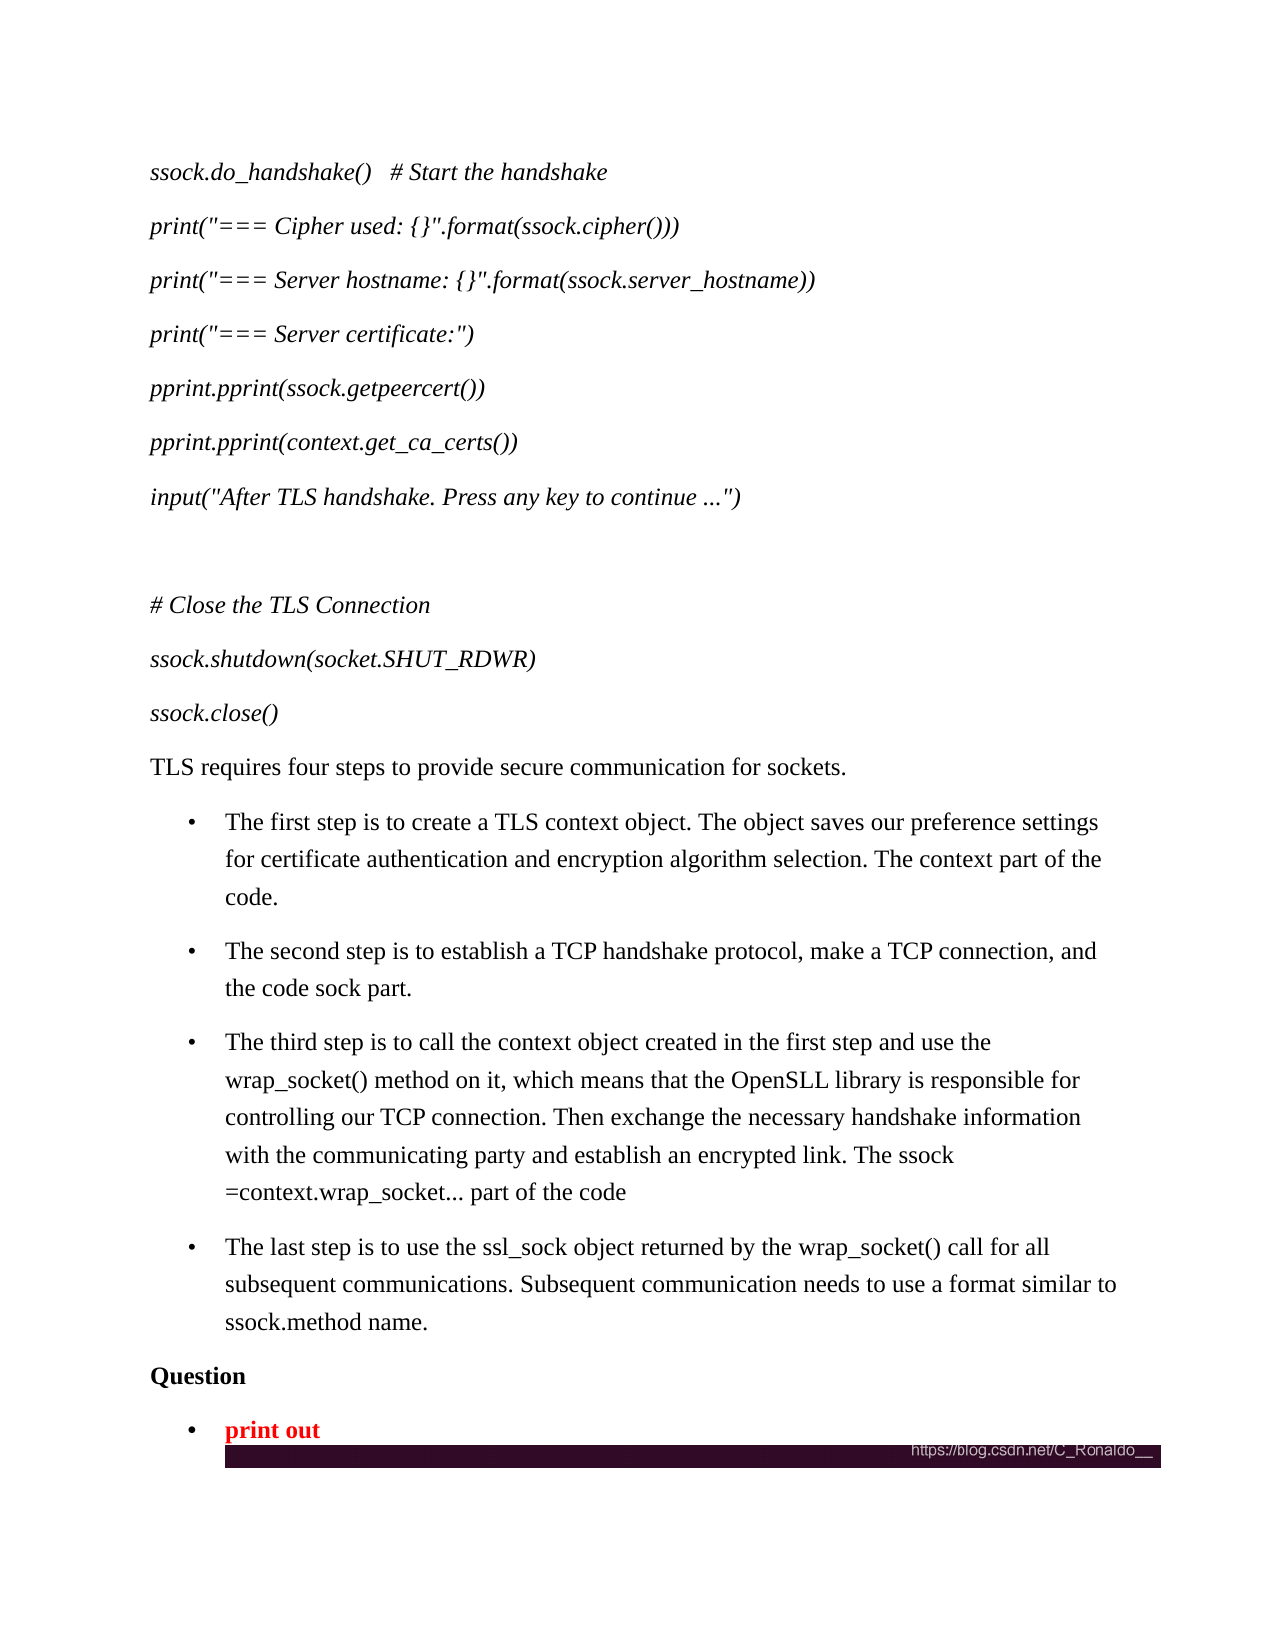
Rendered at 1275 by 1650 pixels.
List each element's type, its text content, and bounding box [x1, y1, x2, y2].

text input("After TLS handshake. Press any key to continue ...") [150, 475, 1125, 512]
list The first step is to create a TLS context object. The object saves our preference settings for certificate authentication and encryption algorithm selection. The context part of the code. [187, 800, 1125, 912]
text ssock.close() [150, 692, 1125, 729]
text TLS requires four steps to provide secure communication for sockets. [150, 746, 1125, 783]
text pprint.pprint(ssock.getpeercert()) [150, 367, 1125, 404]
list The second step is to establish a TCP handshake protocol, make a TCP connection, and the code sock part. [187, 929, 1125, 1004]
text pprint.pprint(context.get_ca_certs()) [150, 421, 1125, 458]
text # Close the TLS Connection [150, 583, 1125, 621]
list The last step is to use the ssl_sock object returned by the wrap_socket() call for all subsequent communications. Subsequent communication needs to use a format similar to ssock.method name. [187, 1225, 1125, 1337]
text print("=== Server certificate:") [150, 312, 1125, 350]
list The third step is to call the context object created in the first step and use the wrap_socket() method on it, which means that the OpenSLL library is responsible for controlling our TCP connection. Then exchange the necessary handshake information with the communicating party and establish an encrypted link. The ssock =context.wrap_socket... part of the code [187, 1021, 1125, 1208]
list print out [187, 1408, 1125, 1446]
text ssock.shutdown(socket.SHUT_RDWR) [150, 637, 1125, 675]
text print("=== Cipher used: {}".format(ssock.cipher())) [150, 204, 1125, 242]
text Question [150, 1354, 1125, 1392]
text print("=== Server hostname: {}".format(ssock.server_hostname)) [150, 258, 1125, 296]
text ssock.do_handshake() # Start the handshake [150, 150, 1125, 187]
